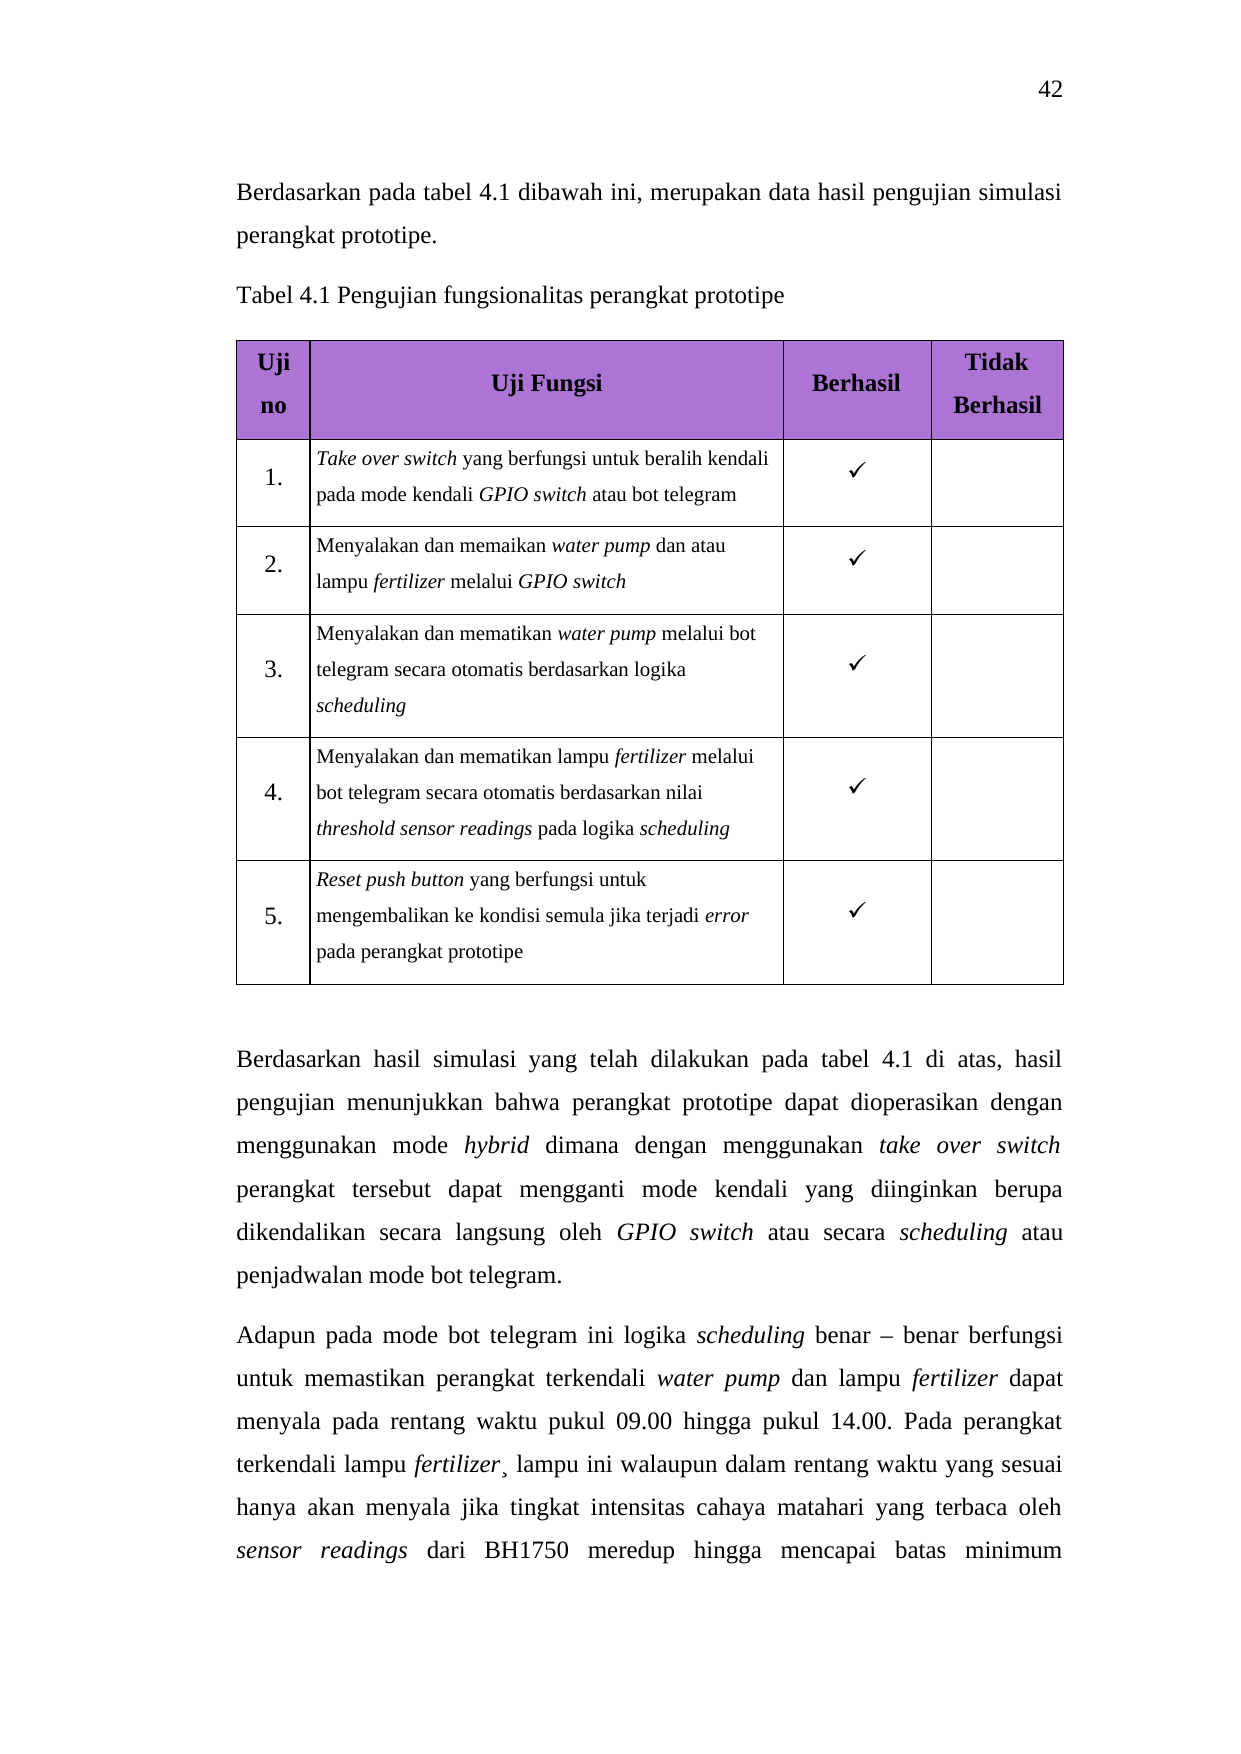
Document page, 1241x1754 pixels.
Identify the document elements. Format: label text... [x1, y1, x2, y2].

text Berdasarkan hasil simulasi yang telah dilakukan pada tabel 4.1 di atas, hasil pengujian menunjukkan bahwa perangkat prototipe dapat dioperasikan dengan menggunakan mode hybrid dimana dengan menggunakan take over switch perangkat tersebut dapat mengganti mode kendali yang diinginkan berupa dikendalikan secara langsung oleh GPIO switch atau secara scheduling atau penjadwalan mode bot telegram. [236, 1044, 1063, 1289]
table_header Berhasil [784, 341, 931, 439]
table_cell [784, 527, 931, 613]
table_cell 4. [237, 738, 309, 860]
text Berdasarkan pada tabel 4.1 dibawah ini, merupakan data hasil pengujian simulasi perangkat prototipe. [236, 177, 1063, 249]
table_cell Menyalakan dan mematikan lampu fertilizer melalui bot telegram secara otomatis berdasarkan nilai threshold sensor readings pada logika scheduling [311, 738, 783, 860]
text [236, 1320, 1063, 1564]
table_cell 2. [237, 527, 309, 613]
table_cell [932, 440, 1063, 526]
text Tabel 4.1 Pengujian fungsionalitas perangkat prototipe [236, 280, 1063, 309]
table_cell Menyalakan dan memaikan water pump dan atau lampu fertilizer melalui GPIO switch [311, 527, 783, 613]
table_cell Take over switch yang berfungsi untuk beralih kendali pada mode kendali GPIO switch atau bot telegram [311, 440, 783, 526]
table_cell 1. [237, 440, 309, 526]
table_header Uji no [237, 341, 309, 439]
table_cell [784, 861, 931, 983]
table_cell Reset push button yang berfungsi untuk mengembalikan ke kondisi semula jika terjadi error pada perangkat prototipe [311, 861, 783, 983]
table_cell [784, 738, 931, 860]
table_header Uji Fungsi [311, 341, 783, 439]
table_cell 3. [237, 615, 309, 737]
table_cell [932, 615, 1063, 737]
table_cell [932, 527, 1063, 613]
table_cell [932, 861, 1063, 983]
table_header Tidak Berhasil [932, 341, 1063, 439]
table_cell [784, 440, 931, 526]
table_cell 5. [237, 861, 309, 983]
table_cell [932, 738, 1063, 860]
table_cell [784, 615, 931, 737]
table_cell Menyalakan dan mematikan water pump melalui bot telegram secara otomatis berdasarkan logika scheduling [311, 615, 783, 737]
